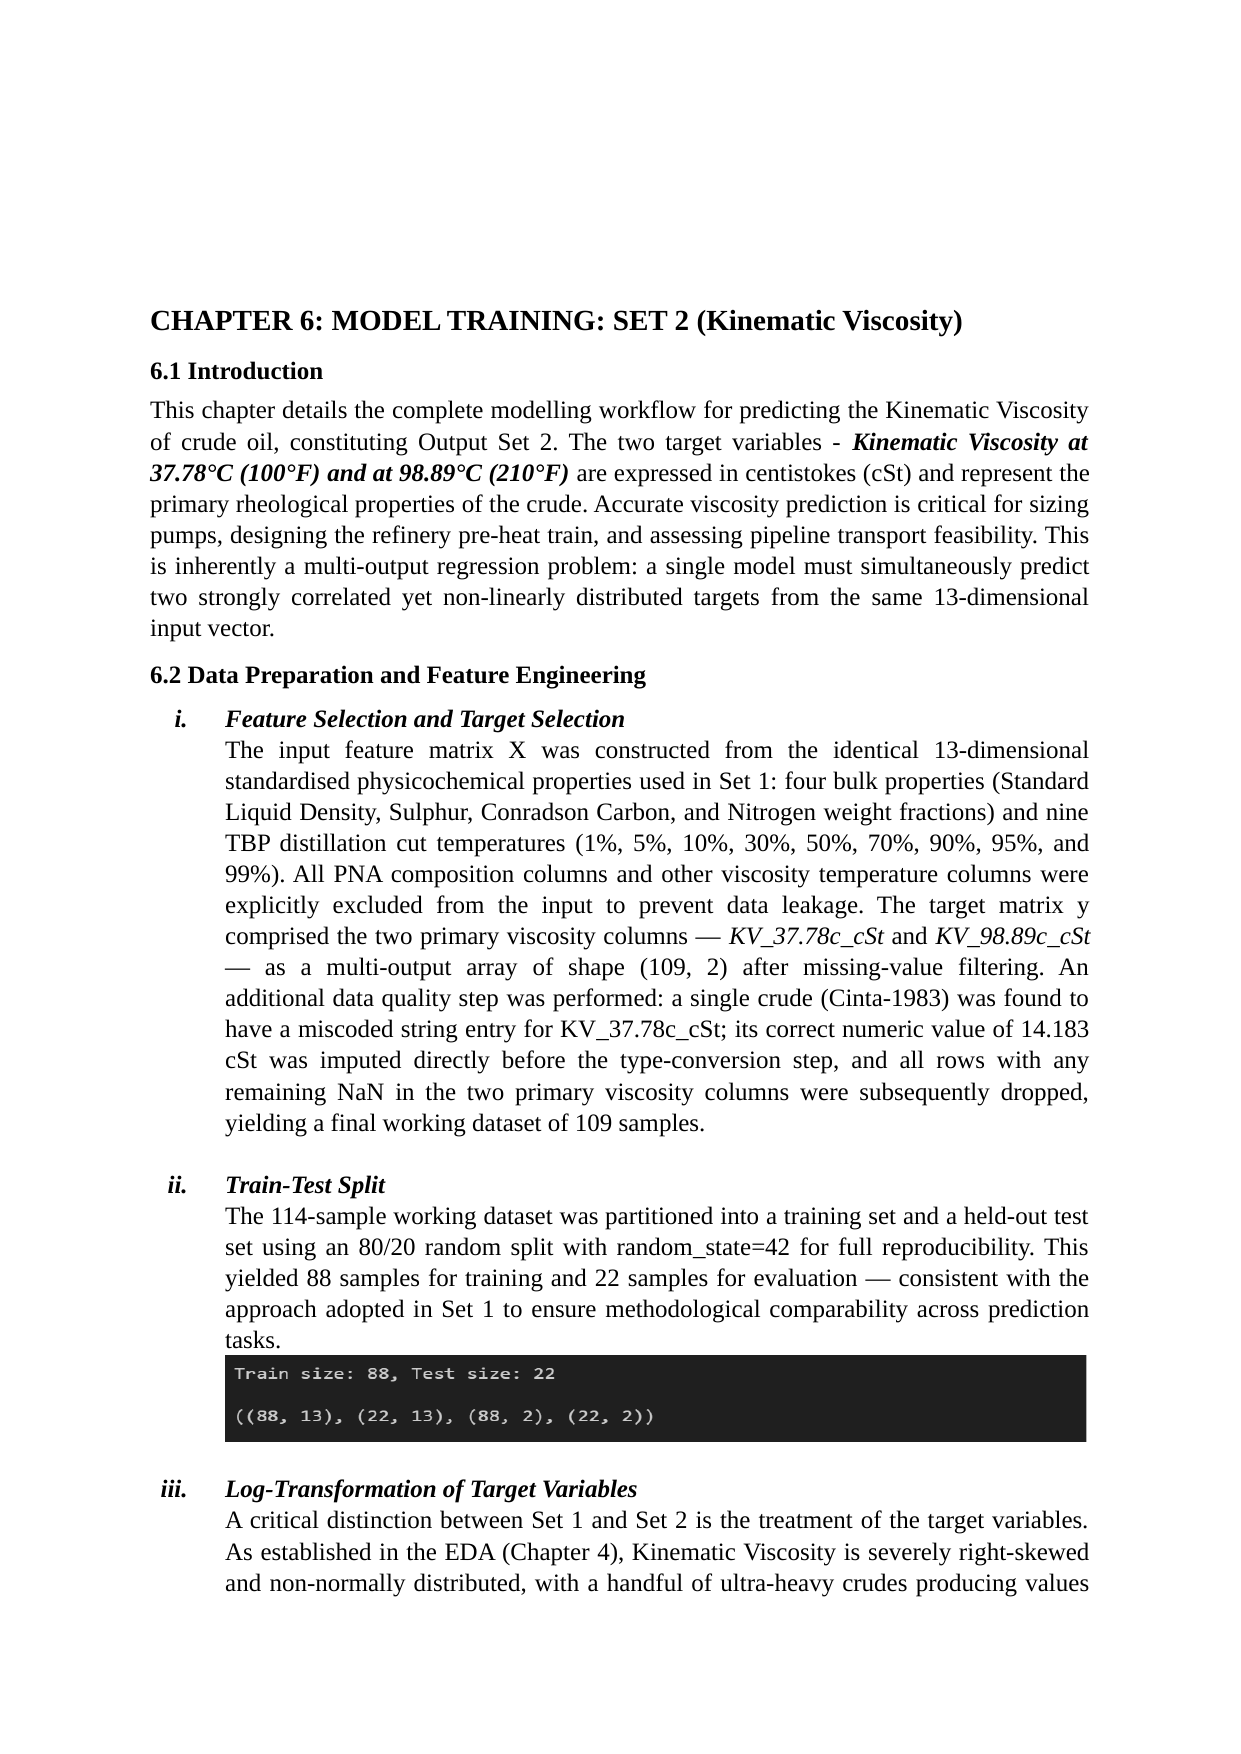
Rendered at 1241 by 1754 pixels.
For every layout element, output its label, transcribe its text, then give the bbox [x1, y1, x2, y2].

text 6.2 Data Preparation and Feature Engineering [150, 1298, 1090, 1327]
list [225, 1372, 1090, 1587]
text CHAPTER 6: MODEL TRAINING: SET 2 (Kinematic Viscosity) [150, 941, 1090, 974]
list Feature Selection and Target Selection [187, 1341, 1090, 1370]
picture [225, 150, 1097, 557]
text 6.1 Introduction [150, 993, 1090, 1022]
text This chapter details the complete modelling workflow for predicting the Kinematic Viscosity of crude oil, constituting Output Set 2. The two target variables - Kinematic Viscosity at 37.78°C (100°F) and at 98.89°C (210°F) are expressed in centistokes (cSt) and represent the primary rheological properties of the crude. Accurate viscosity prediction is critical for sizing pumps, designing the refinery pre-heat train, and assessing pipeline transport feasibility. This is inherently a multi-output regression problem: a single model must simultaneously predict two strongly correlated yet non-linearly distributed targets from the same 13-dimensional input vector. [150, 1033, 1090, 1279]
